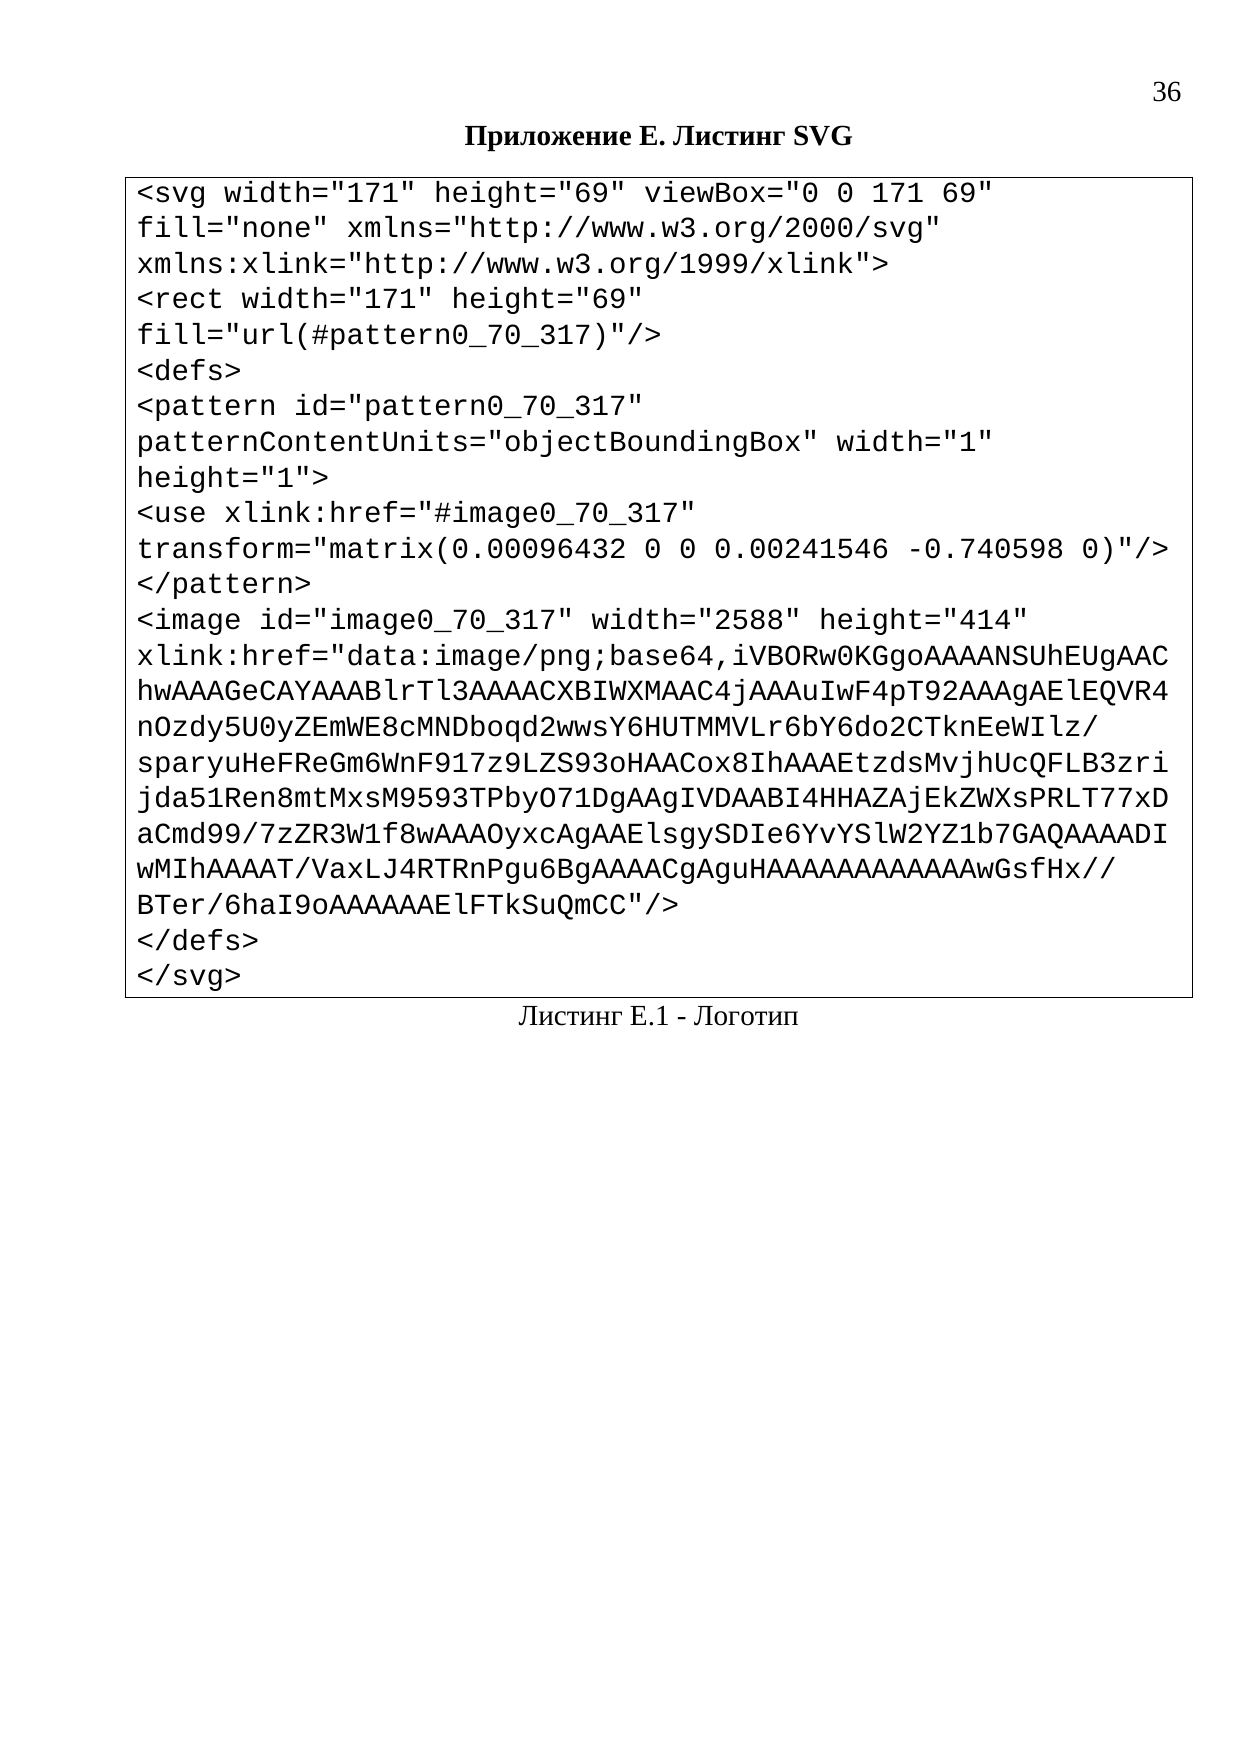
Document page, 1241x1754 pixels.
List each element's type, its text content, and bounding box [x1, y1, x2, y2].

table_header <svg width="171" height="69" viewBox="0 0 171 69" fill="none" xmlns="http://www.w3.org/2000/svg" xmlns:xlink="http://www.w3.org/1999/xlink"> <rect width="171" height="69" fill="url(#pattern0_70_317)"/> <defs> <pattern id="pattern0_70_317" patternContentUnits="objectBoundingBox" width="1" height="1"> <use xlink:href="#image0_70_317" transform="matrix(0.00096432 0 0 0.00241546 -0.740598 0)"/> </pattern> <image id="image0_70_317" width="2588" height="414" xlink:href="data:image/png;base64,iVBORw0KGgoAAAANSUhEUgAAChwAAAGeCAYAAABlrTl3AAAACXBIWXMAAC4jAAAuIwF4pT92AAAgAElEQVR4nOzdy5U0yZEmWE8cMNDboqd2wwsY6HUTMMVLr6bY6do2CTknEeWIlz/sparyuHeFReGm6WnF917z9LZS93oHAACox8IhAAAEtzdsMvjhUcQFLB3zrijda51Ren8mtMxsM9593TPbyO71DgAAgIVDAABI4HHAZAjEkZWXsPRLT77xDaCmd99/7zZR3W1f8wAAAOyxcAgAAElsgySDIe6YvYSlW2YZ1b7GAQAAAADIwMIhAAAAT/VaxLJ4RTRnPgu6BgAAAACgAguHAAAAAAAAAAAAwGsfHx//BTer/6haI9oAAAAAAElFTkSuQmCC"/> </defs> </svg> [126, 178, 1192, 997]
text Приложение Е. Листинг SVG [136, 118, 1181, 152]
text Листинг Е.1 - Логотип [136, 998, 1181, 1031]
